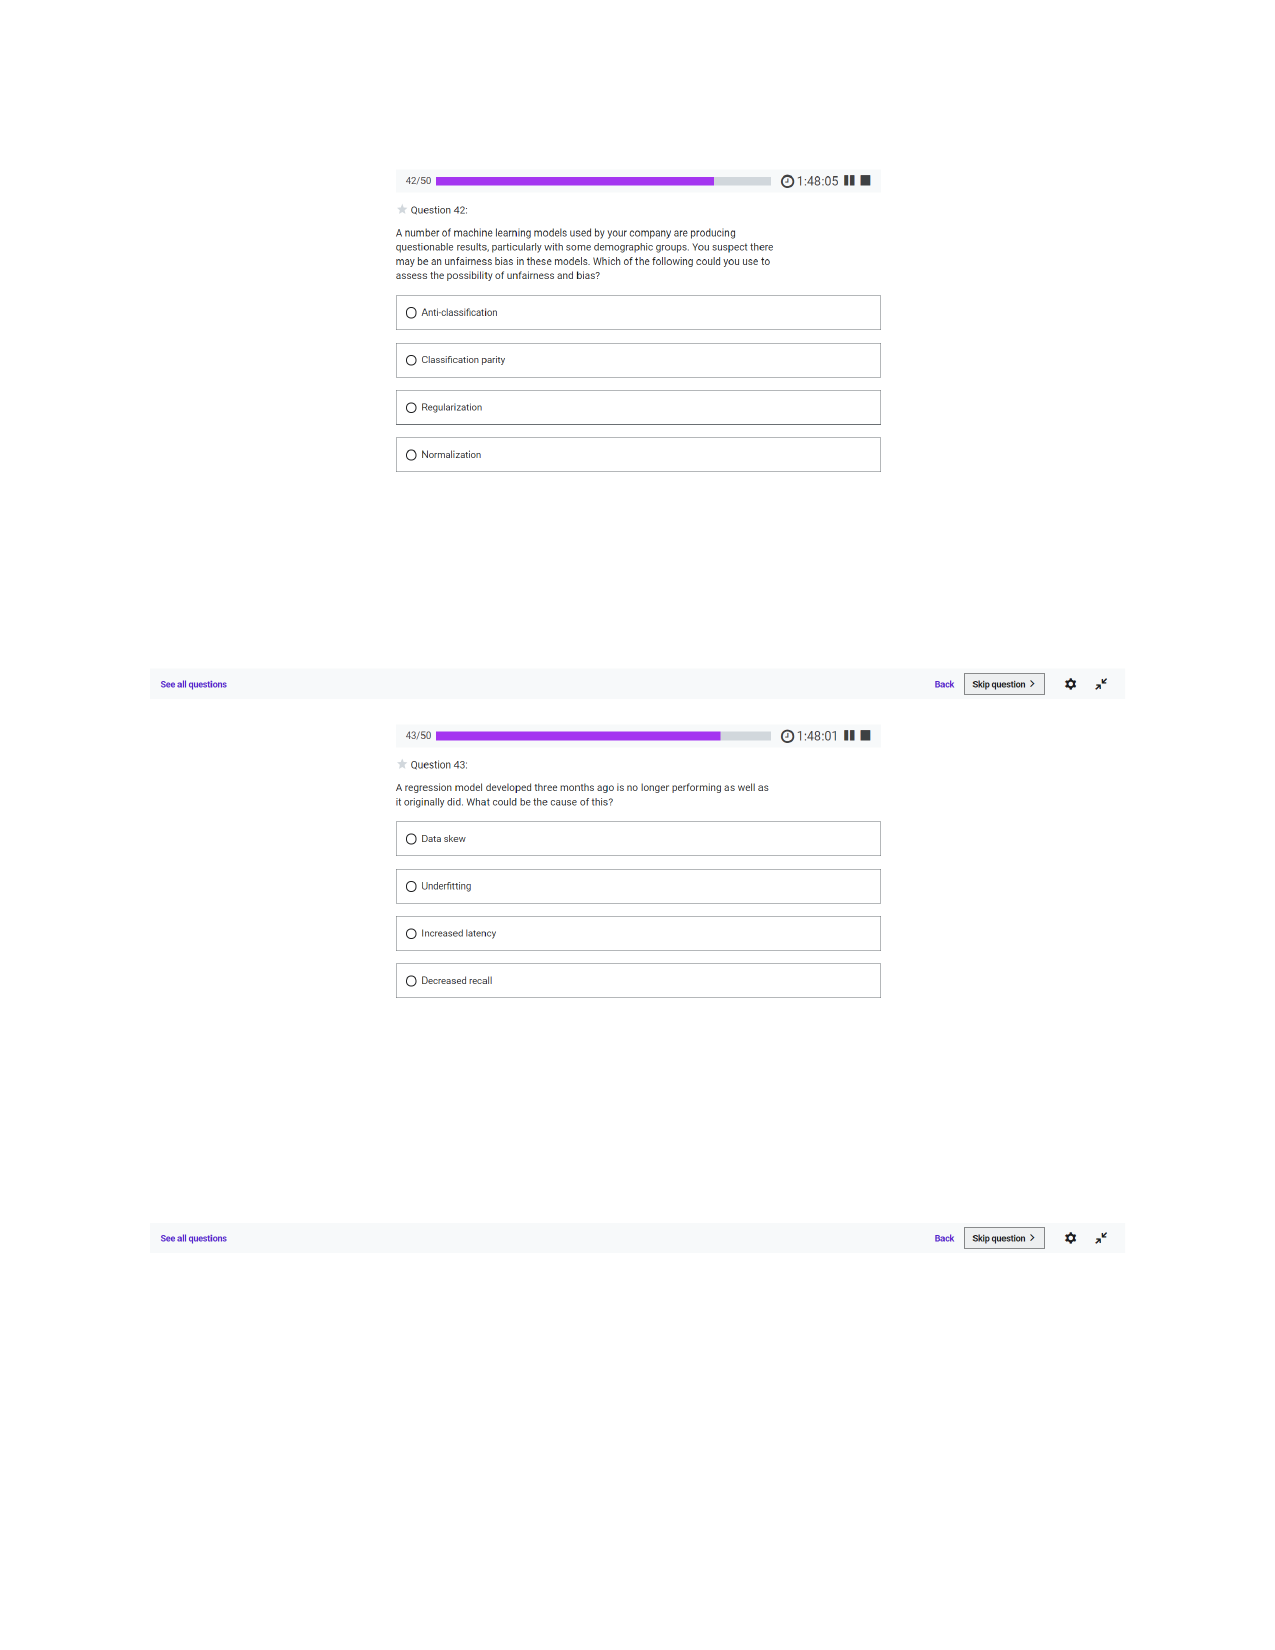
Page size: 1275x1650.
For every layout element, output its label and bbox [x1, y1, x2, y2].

picture [150, 704, 1125, 1253]
picture [150, 150, 1125, 699]
